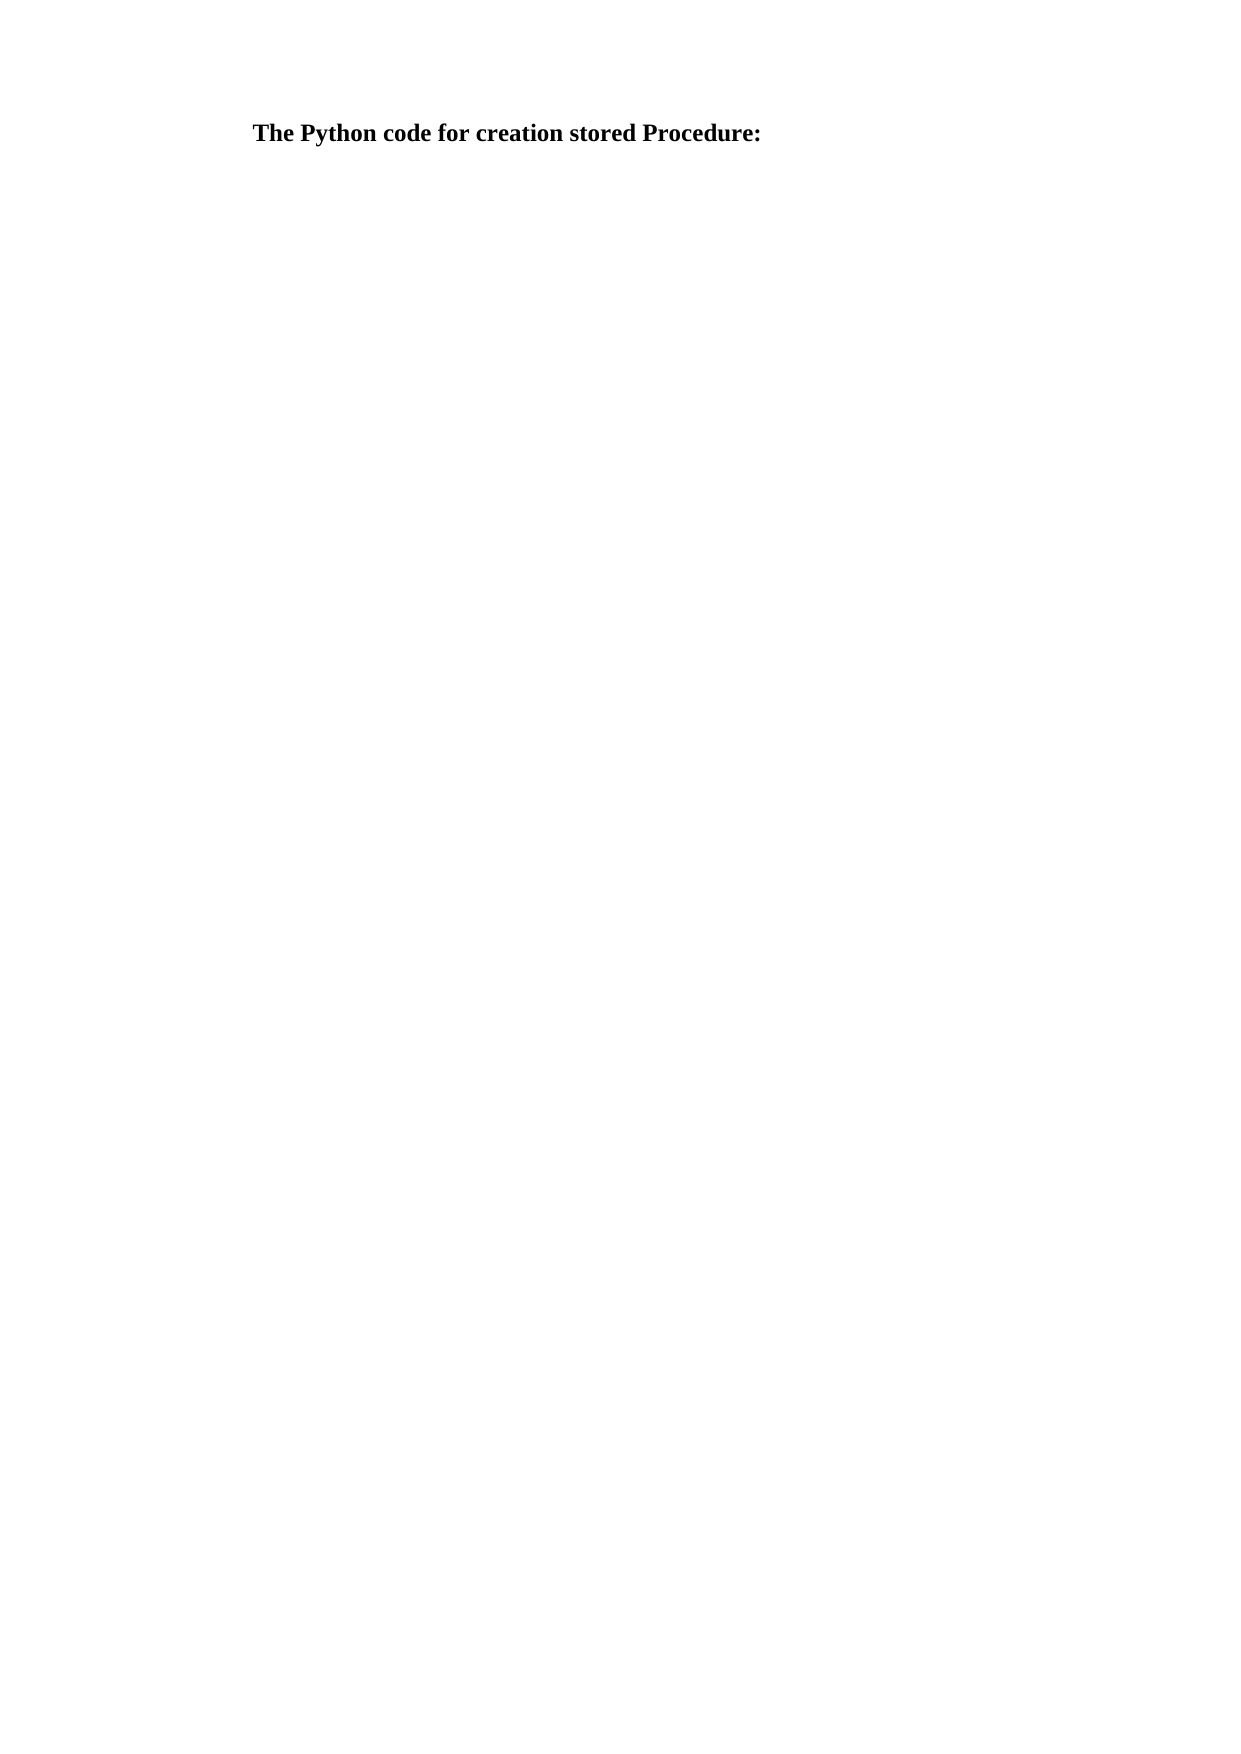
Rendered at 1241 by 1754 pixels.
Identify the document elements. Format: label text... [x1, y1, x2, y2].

list The Python code for creation stored Procedure: [252, 118, 1152, 147]
